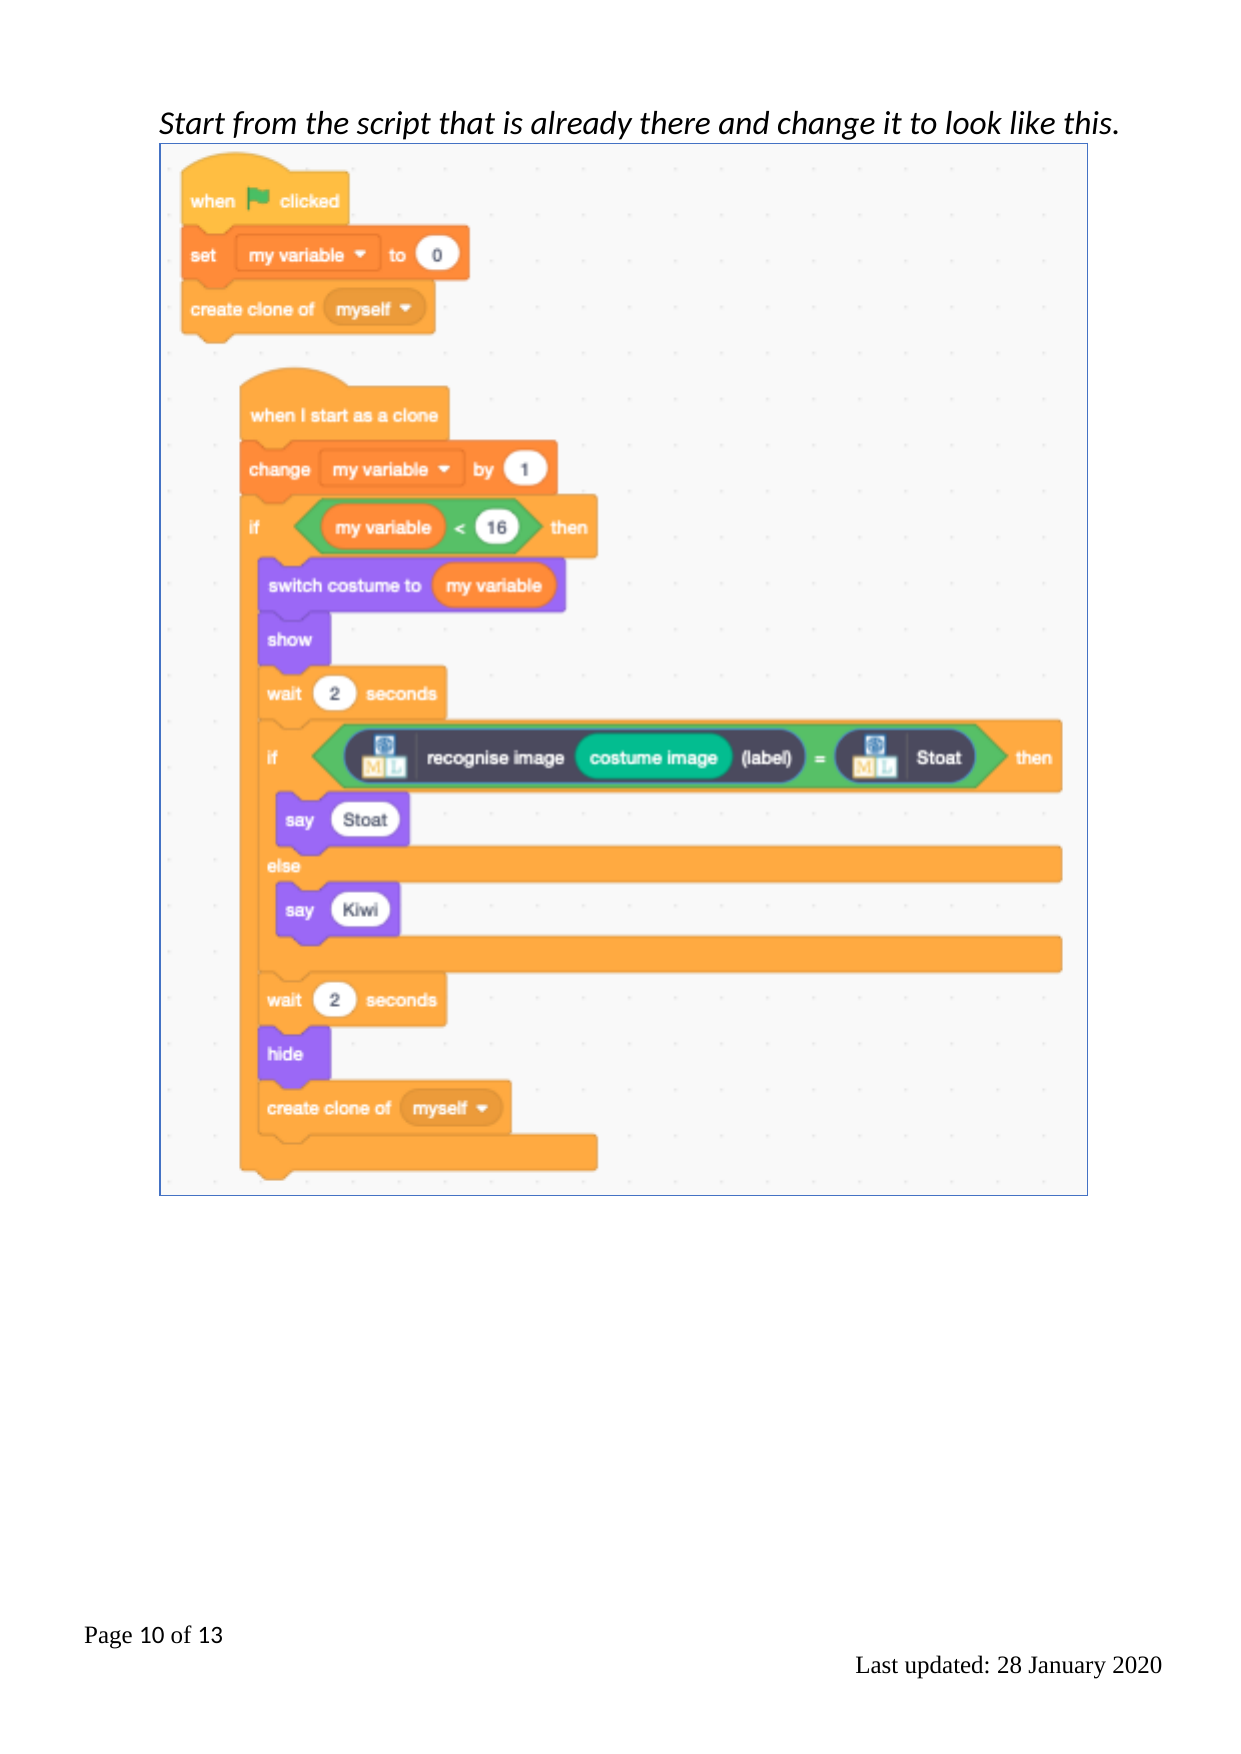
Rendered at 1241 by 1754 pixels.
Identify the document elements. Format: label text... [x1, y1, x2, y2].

picture [161, 144, 1087, 1195]
